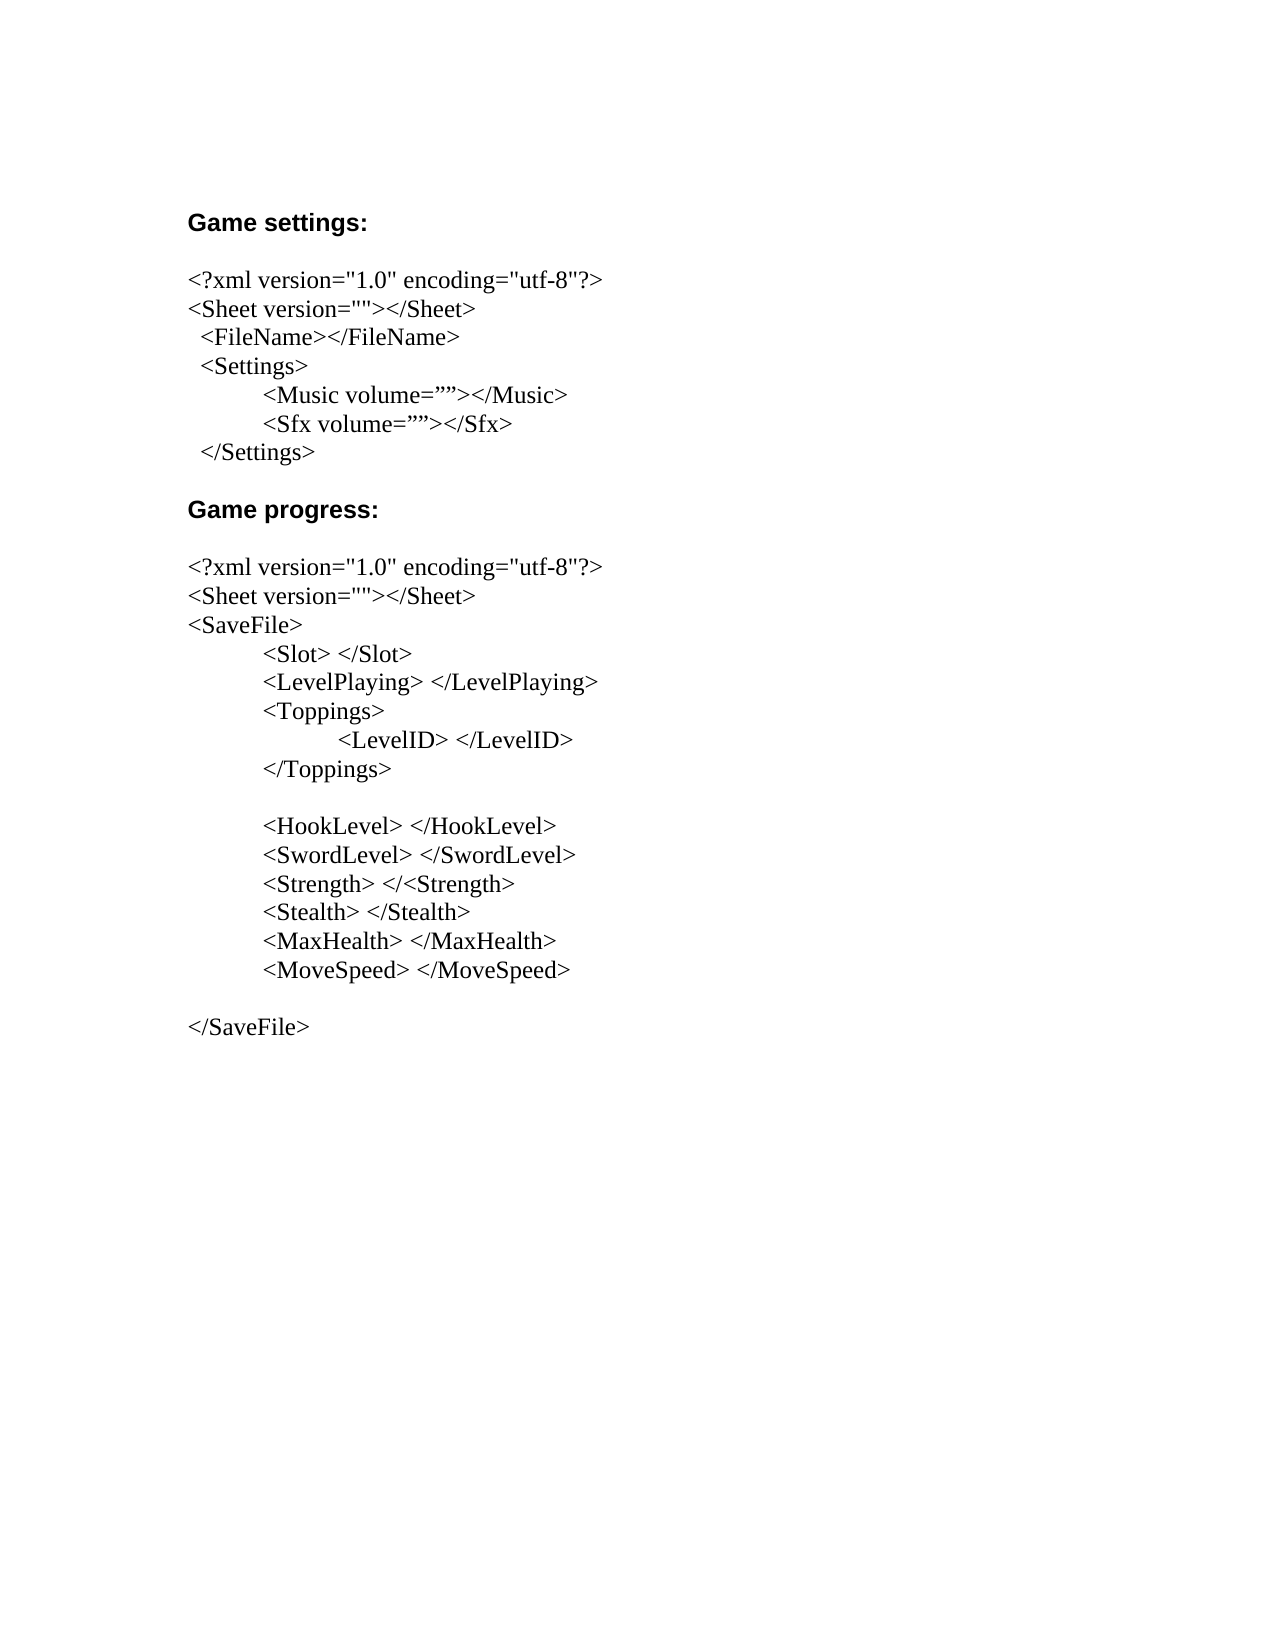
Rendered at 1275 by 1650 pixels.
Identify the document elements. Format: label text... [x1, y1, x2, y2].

text <Sheet version=""></Sheet> [187, 294, 1087, 322]
text Game progress: [187, 495, 1087, 524]
text <SaveFile> [187, 610, 1087, 639]
text <FileName></FileName> [187, 322, 1087, 351]
text <Settings> [187, 351, 1087, 380]
text <Sfx volume=””></Sfx> [187, 409, 1087, 437]
text <Music volume=””></Music> [187, 380, 1087, 409]
text </SaveFile> [187, 1012, 1087, 1041]
text </Toppings> [187, 754, 1087, 782]
text </Settings> [187, 437, 1087, 466]
text <MoveSpeed> </MoveSpeed> [187, 955, 1087, 984]
text <LevelID> </LevelID> [187, 725, 1087, 754]
text <?xml version="1.0" encoding="utf-8"?> [187, 552, 1087, 581]
text <HookLevel> </HookLevel> [187, 811, 1087, 840]
text <Slot> </Slot> [187, 639, 1087, 667]
text <Sheet version=""></Sheet> [187, 581, 1087, 610]
text <MaxHealth> </MaxHealth> [187, 926, 1087, 955]
text <Toppings> [187, 696, 1087, 725]
text <SwordLevel> </SwordLevel> [187, 840, 1087, 869]
text Game settings: [187, 207, 1087, 236]
text <Strength> </<Strength> [187, 869, 1087, 897]
text <LevelPlaying> </LevelPlaying> [187, 667, 1087, 696]
text <Stealth> </Stealth> [187, 897, 1087, 926]
text <?xml version="1.0" encoding="utf-8"?> [187, 265, 1087, 294]
